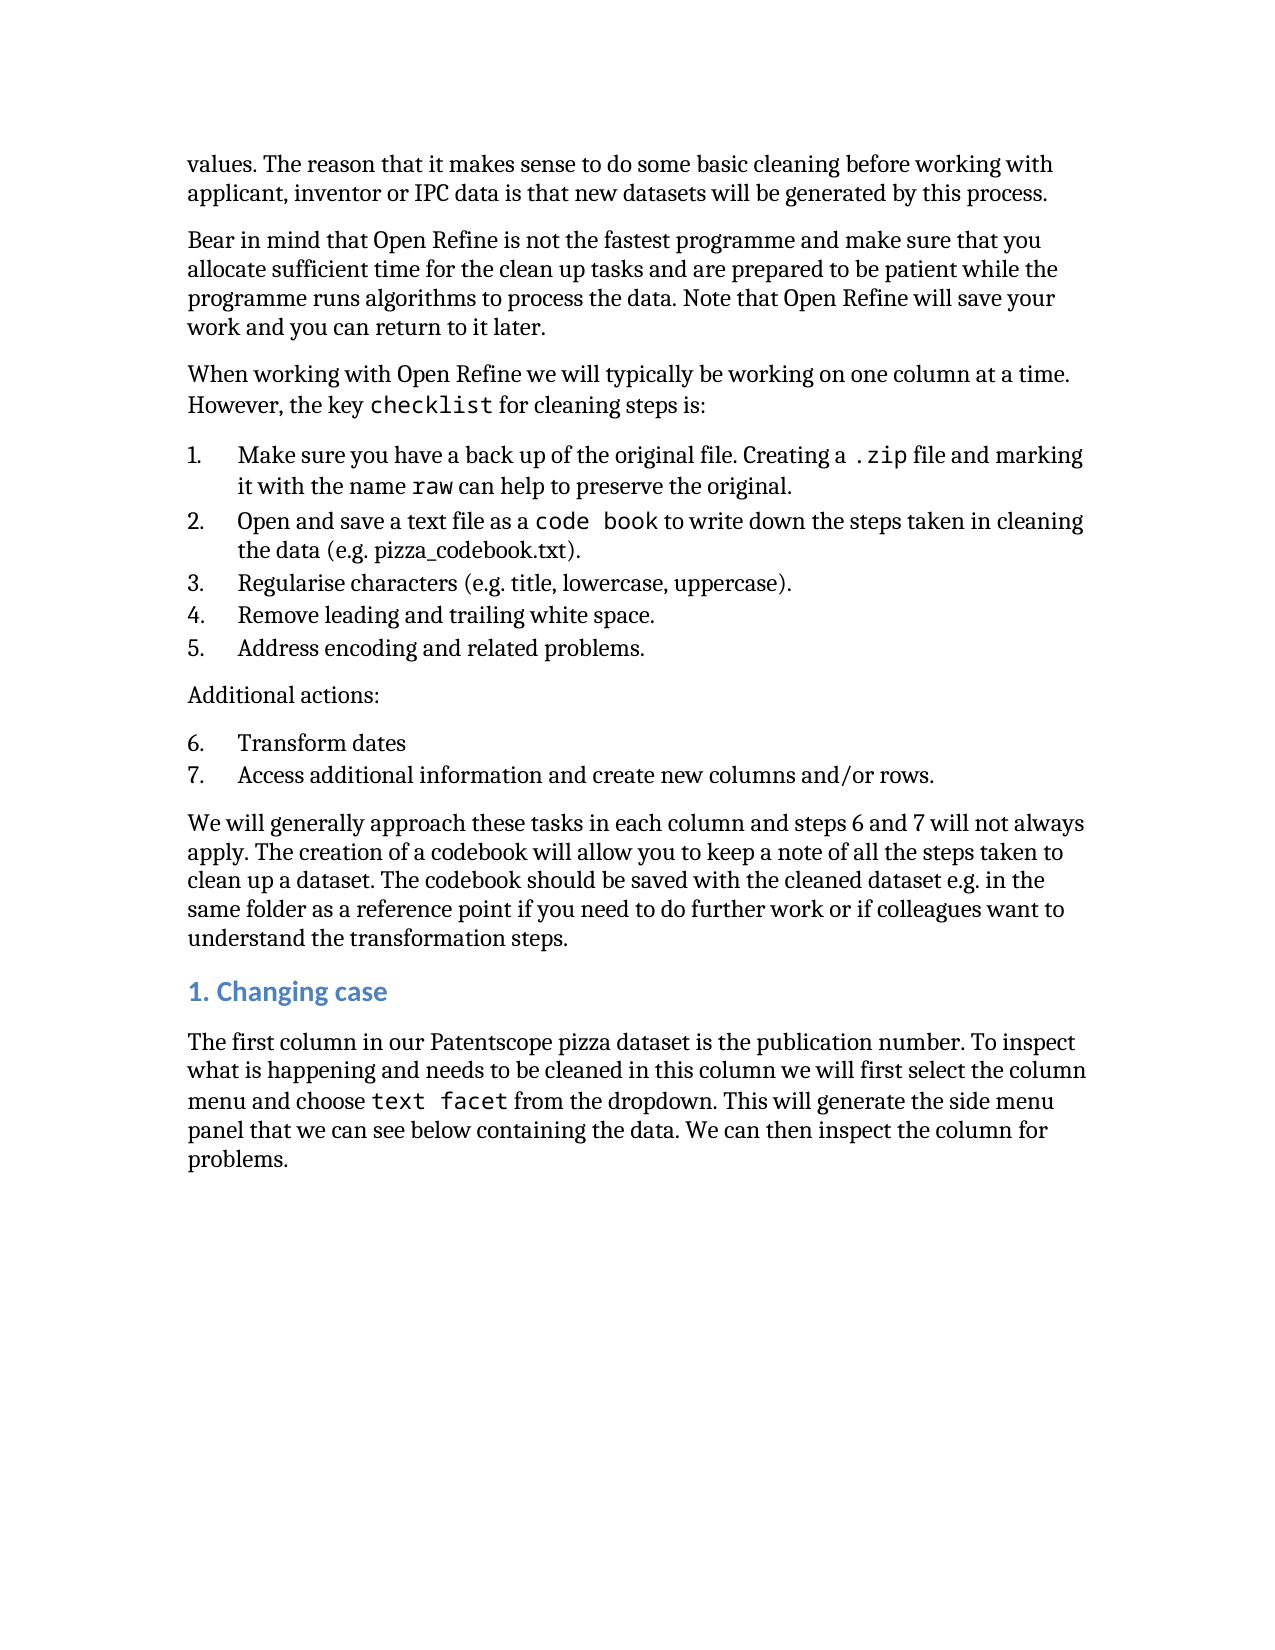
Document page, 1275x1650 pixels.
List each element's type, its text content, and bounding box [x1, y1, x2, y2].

list Open and save a text file as a code book to write down the steps taken in cleaning the data (e.g. pizza_codebook.txt). [187, 505, 1087, 565]
text The first column in our Patentscope pizza dataset is the publication number. To inspect what is happening and needs to be cleaned in this column we will first select the column menu and choose text facet from the dropdown. This will generate the side menu panel that we can see below containing the data. We can then inspect the column for problems. [187, 1028, 1087, 1174]
list Remove leading and trailing white space. [187, 601, 1087, 630]
subtitle 1. Changing case [187, 973, 1087, 1009]
text We will generally approach these tasks in each column and steps 6 and 7 will not always apply. The creation of a codebook will allow you to keep a note of all the steps taken to clean up a dataset. The codebook should be saved with the cleaned dataset e.g. in the same folder as a reference point if you need to do further work or if colleagues want to understand the transformation steps. [187, 809, 1087, 952]
list Address encoding and related problems. [187, 634, 1087, 662]
text When working with Open Refine we will typically be working on one column at a time. However, the key checklist for cleaning steps is: [187, 360, 1087, 420]
list Access additional information and create new columns and/or rows. [187, 761, 1087, 790]
list Regularise characters (e.g. title, lowercase, uppercase). [187, 569, 1087, 597]
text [187, 150, 1087, 207]
list Transform dates [187, 729, 1087, 757]
list Make sure you have a back up of the original file. Creating a .zip file and marking it with the name raw can help to preserve the original. [187, 439, 1087, 501]
text Additional actions: [187, 681, 1087, 710]
text Bear in mind that Open Refine is not the fastest programme and make sure that you allocate sufficient time for the clean up tasks and are prepared to be patient while the programme runs algorithms to process the data. Note that Open Refine will save your work and you can return to it later. [187, 226, 1087, 341]
